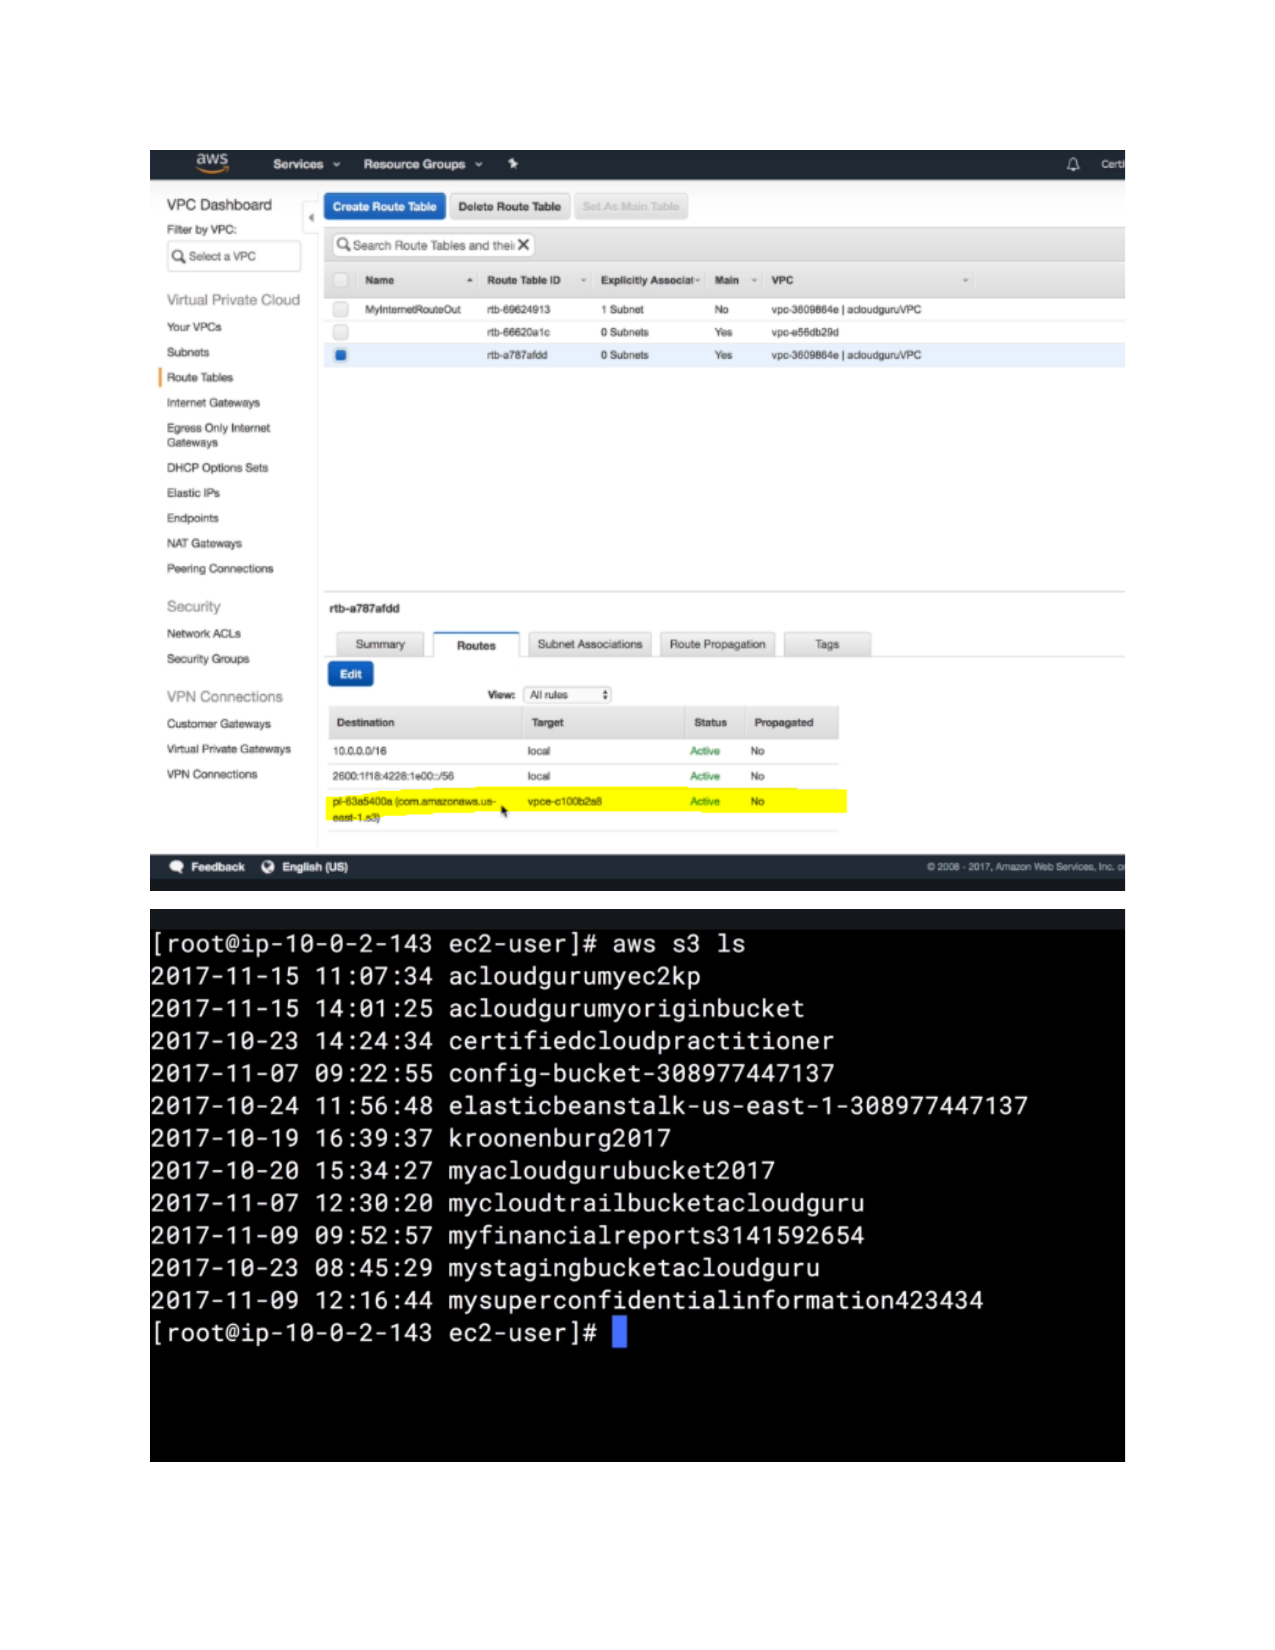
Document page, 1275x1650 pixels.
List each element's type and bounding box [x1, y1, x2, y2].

picture [150, 150, 1125, 891]
picture [150, 909, 1125, 1462]
